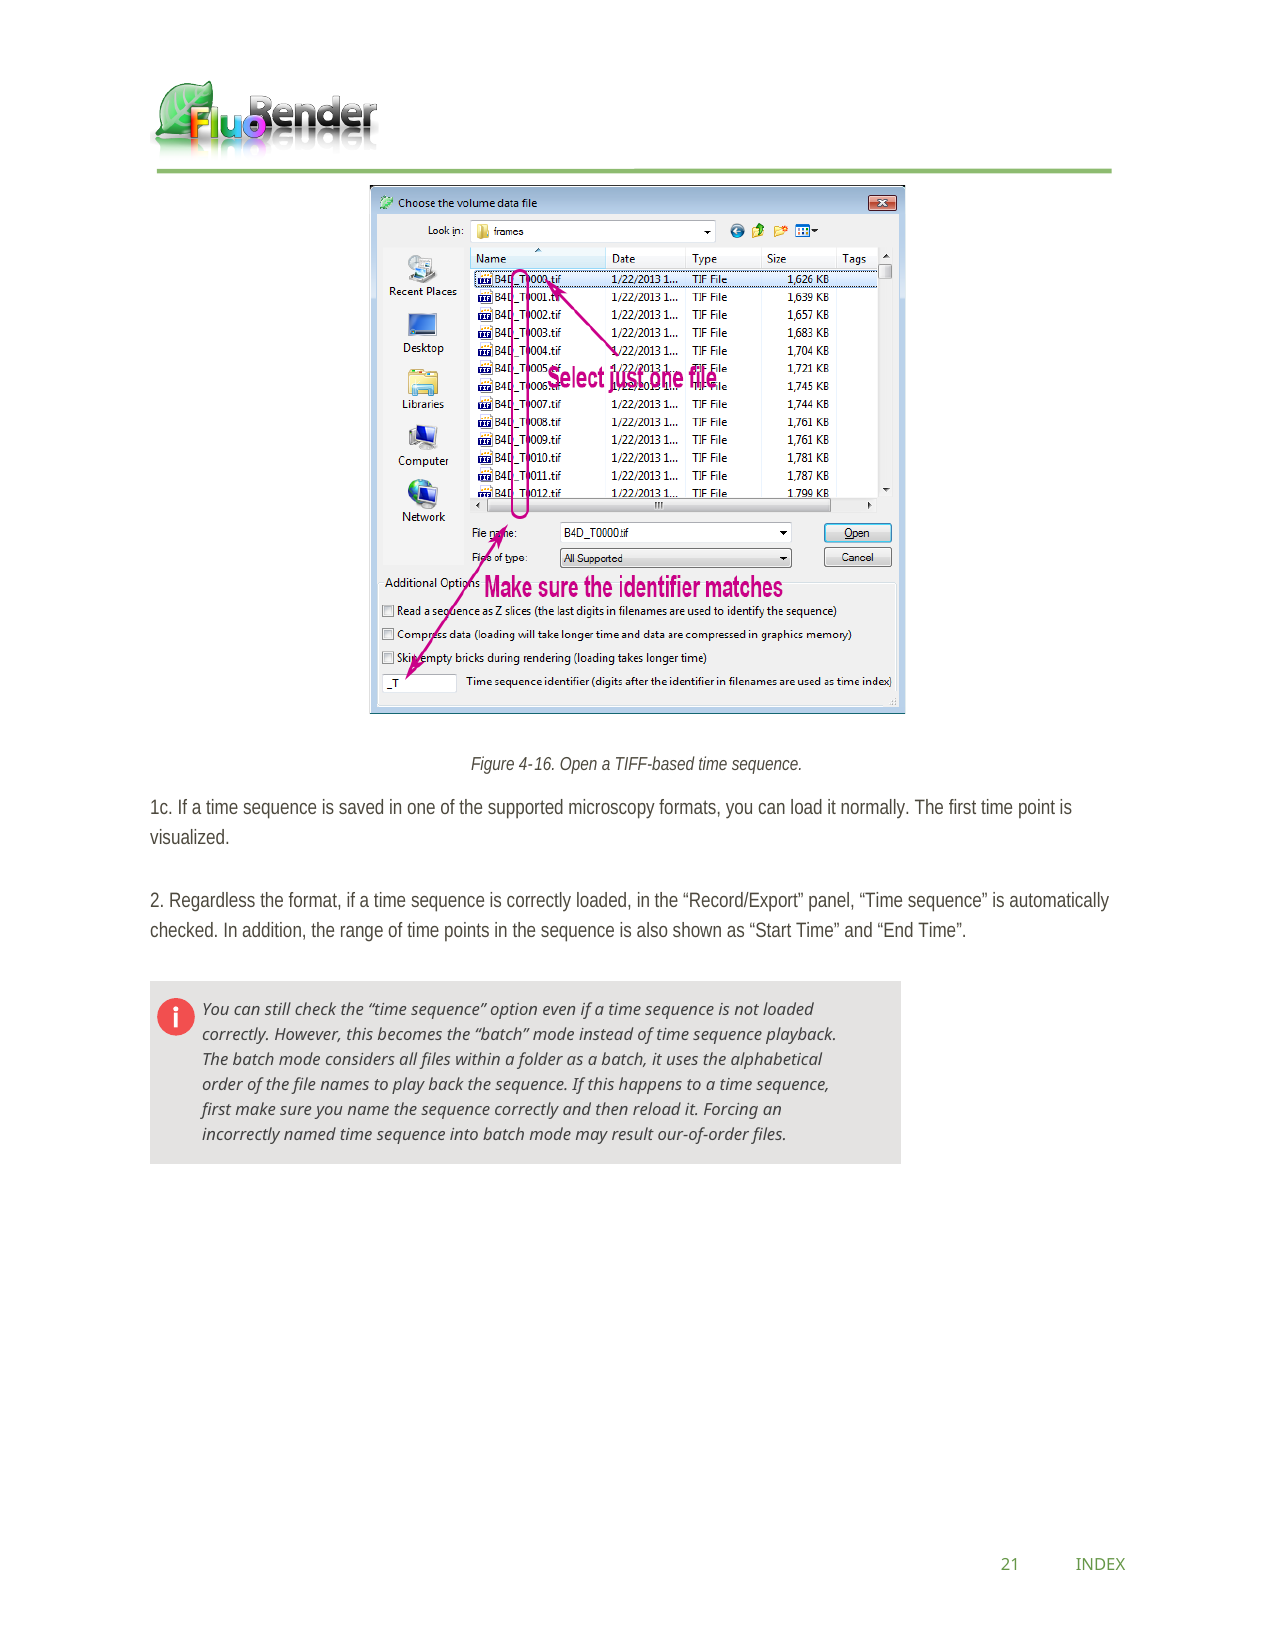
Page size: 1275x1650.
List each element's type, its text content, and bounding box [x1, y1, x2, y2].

table_header [150, 981, 202, 1164]
picture [150, 75, 379, 162]
picture [369, 185, 906, 714]
text 1c. If a time sequence is saved in one of the supported microscopy formats, you can load it normally. The first time point is visualized. [150, 795, 1125, 849]
text 2. Regardless the format, if a time sequence is correctly loaded, in the “Record/Export” panel, “Time sequence” is automatically checked. In addition, the range of time points in the sequence is also shown as “Start Time” and “End Time”. [150, 888, 1125, 942]
table_header You can still check the “time sequence” option even if a time sequence is not loaded correctly. However, this becomes the “batch” mode instead of time sequence playback. The batch mode considers all files within a folder as a batch, it uses the alphabetical order of the file names to play back the sequence. If this happens to a time sequence, first make sure you name the sequence correctly and then reload it. Forcing an incorrectly named time sequence into batch mode may result our-of-order files. [202, 981, 901, 1164]
text Figure -. Open a TIFF-based time sequence. [150, 753, 1125, 774]
